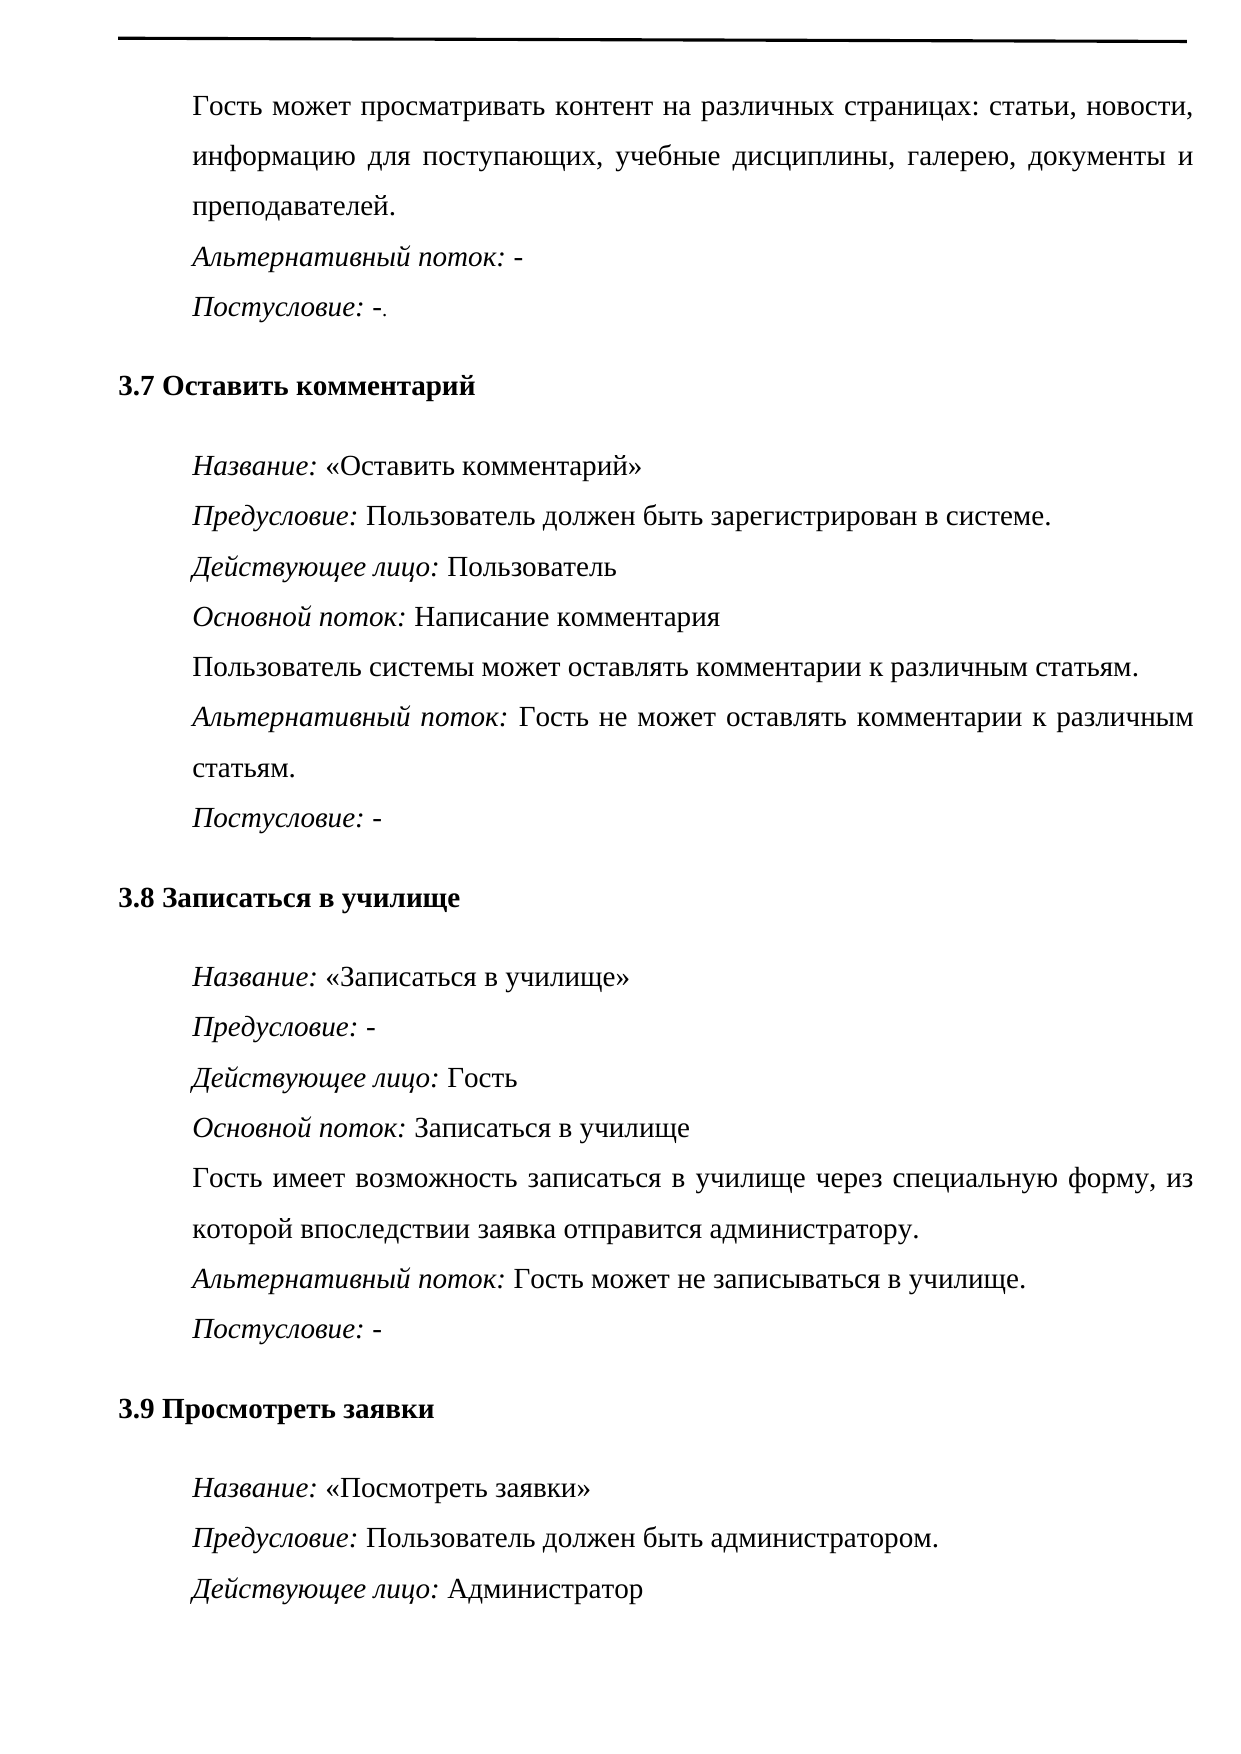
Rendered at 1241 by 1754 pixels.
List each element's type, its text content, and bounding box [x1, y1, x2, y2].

text Название: «Записаться в училище» [192, 959, 1194, 993]
text Альтернативный поток: Гость может не записываться в училище. [192, 1261, 1194, 1294]
text Название: «Посмотреть заявки» [192, 1470, 1194, 1504]
text Предусловие: Пользователь должен быть администратором. [192, 1521, 1194, 1554]
text Постусловие: -. [192, 289, 1194, 323]
text 3.7 Оставить комментарий [118, 368, 1164, 402]
text Основной поток: Записаться в училище [192, 1110, 1194, 1144]
text Действующее лицо: Администратор [192, 1571, 1194, 1604]
text 3.8 Записаться в училище [118, 880, 1164, 913]
text 3.9 Просмотреть заявки [118, 1391, 1164, 1424]
text Предусловие: Пользователь должен быть зарегистрирован в системе. [192, 498, 1194, 532]
text Действующее лицо: Гость [192, 1060, 1194, 1093]
text Альтернативный поток: - [192, 239, 1194, 272]
text Название: «Оставить комментарий» [192, 448, 1194, 482]
text Гость может просматривать контент на различных страницах: статьи, новости, информацию для поступающих, учебные дисциплины, галерею, документы и преподавателей. [192, 88, 1194, 222]
text Пользователь системы может оставлять комментарии к различным статьям. [192, 649, 1194, 683]
text Постусловие: - [192, 800, 1194, 834]
text Основной поток: Написание комментария [192, 599, 1194, 632]
text Действующее лицо: Пользователь [192, 549, 1194, 582]
text Альтернативный поток: Гость не может оставлять комментарии к различным статьям. [192, 699, 1194, 783]
text Постусловие: - [192, 1311, 1194, 1345]
text Предусловие: - [192, 1009, 1194, 1043]
text Гость имеет возможность записаться в училище через специальную форму, из которой впоследствии заявка отправится администратору. [192, 1160, 1194, 1244]
